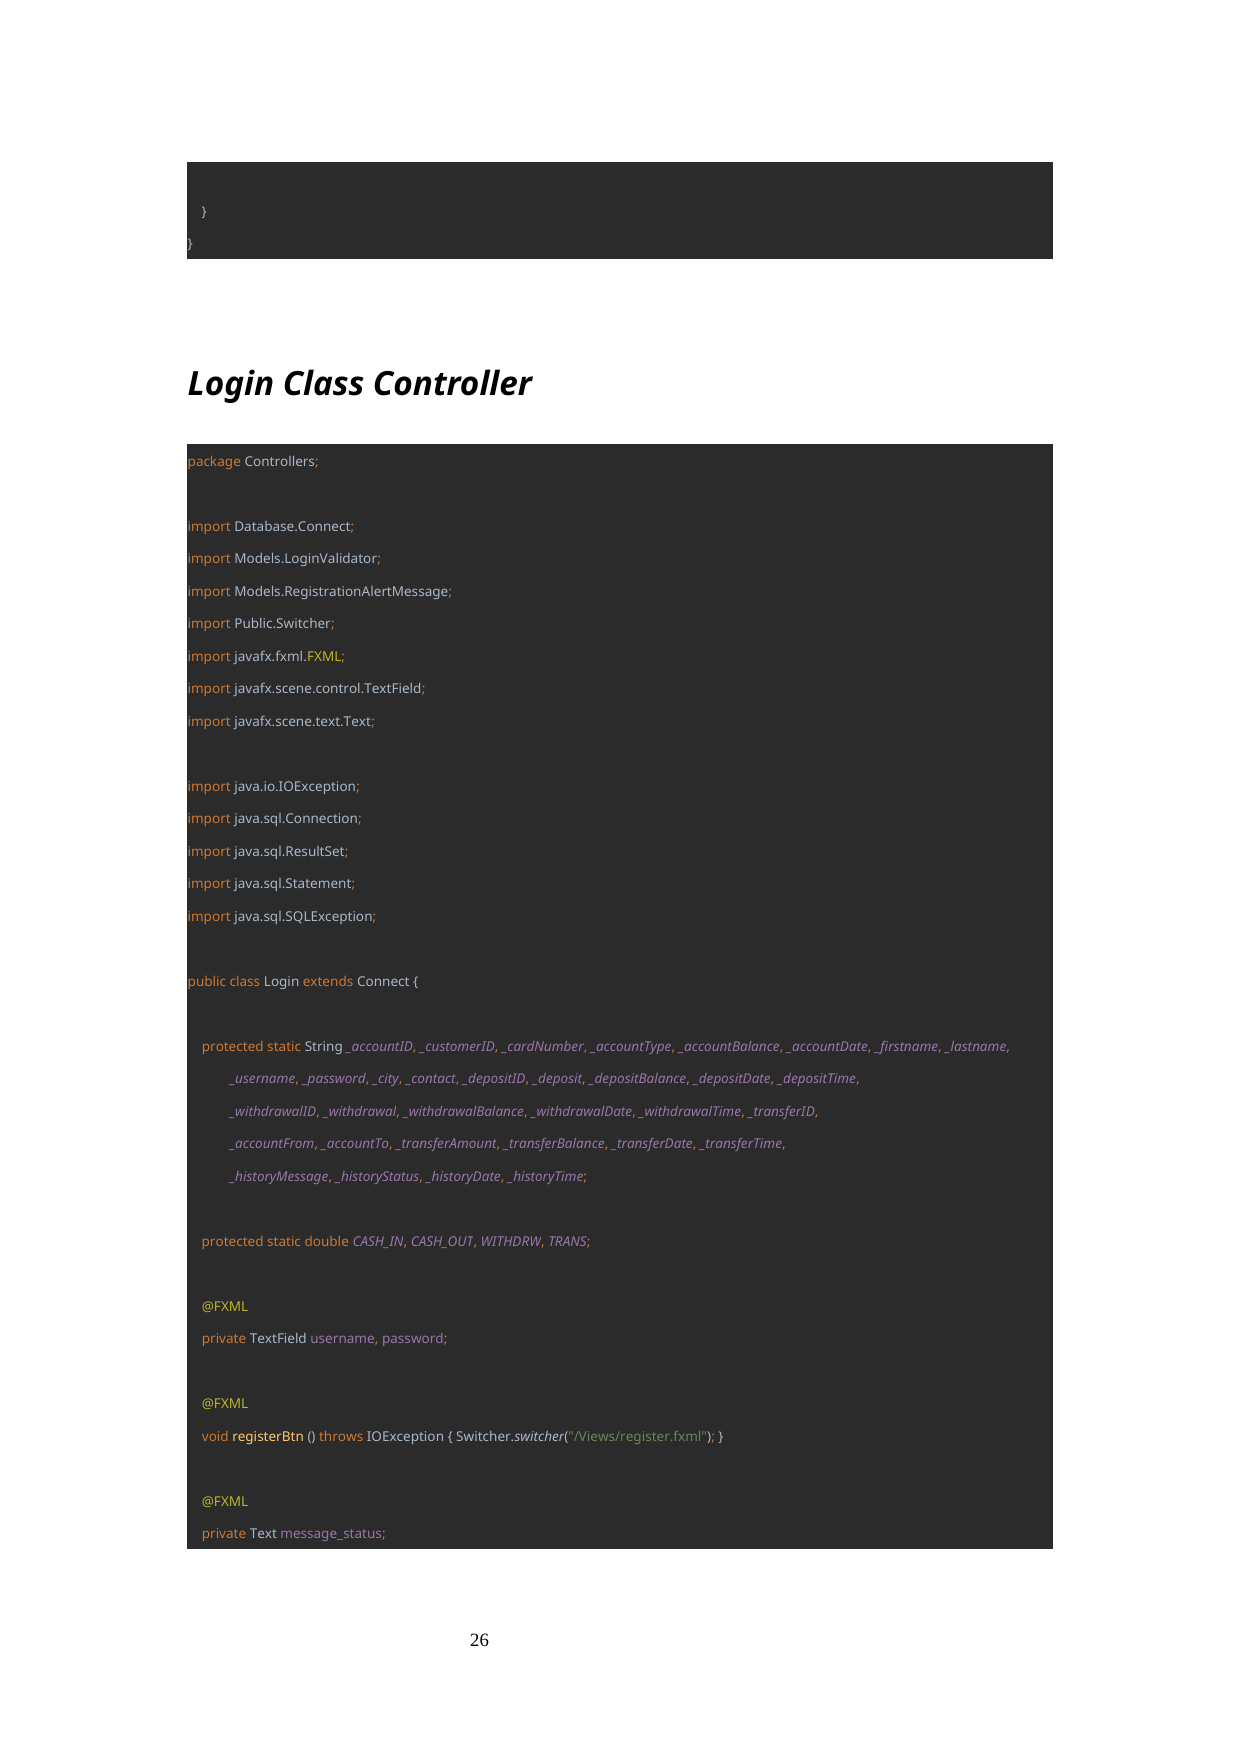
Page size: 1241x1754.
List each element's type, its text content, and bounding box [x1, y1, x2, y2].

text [187, 162, 1053, 942]
text Login Class Controller [187, 1033, 1053, 1098]
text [187, 1127, 1053, 1582]
